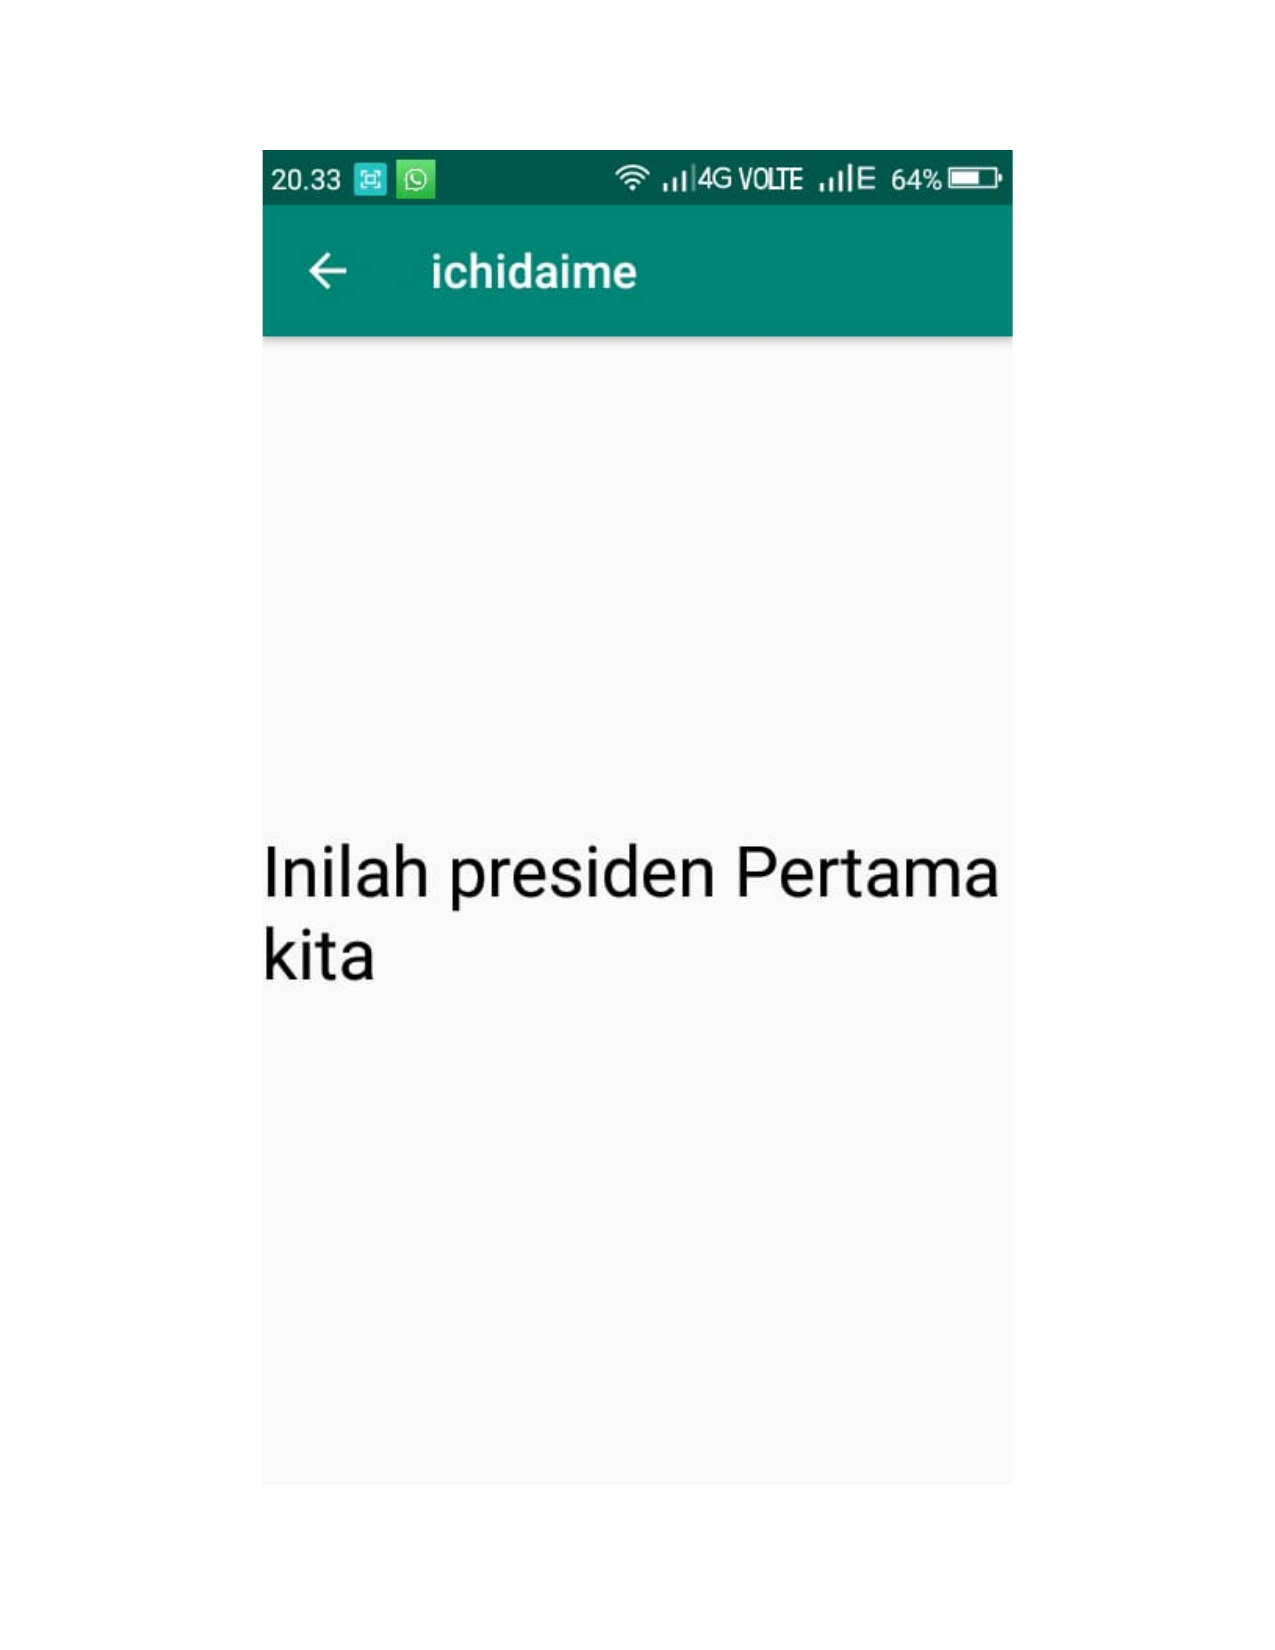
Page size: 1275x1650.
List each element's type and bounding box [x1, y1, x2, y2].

picture [262, 150, 1013, 1485]
